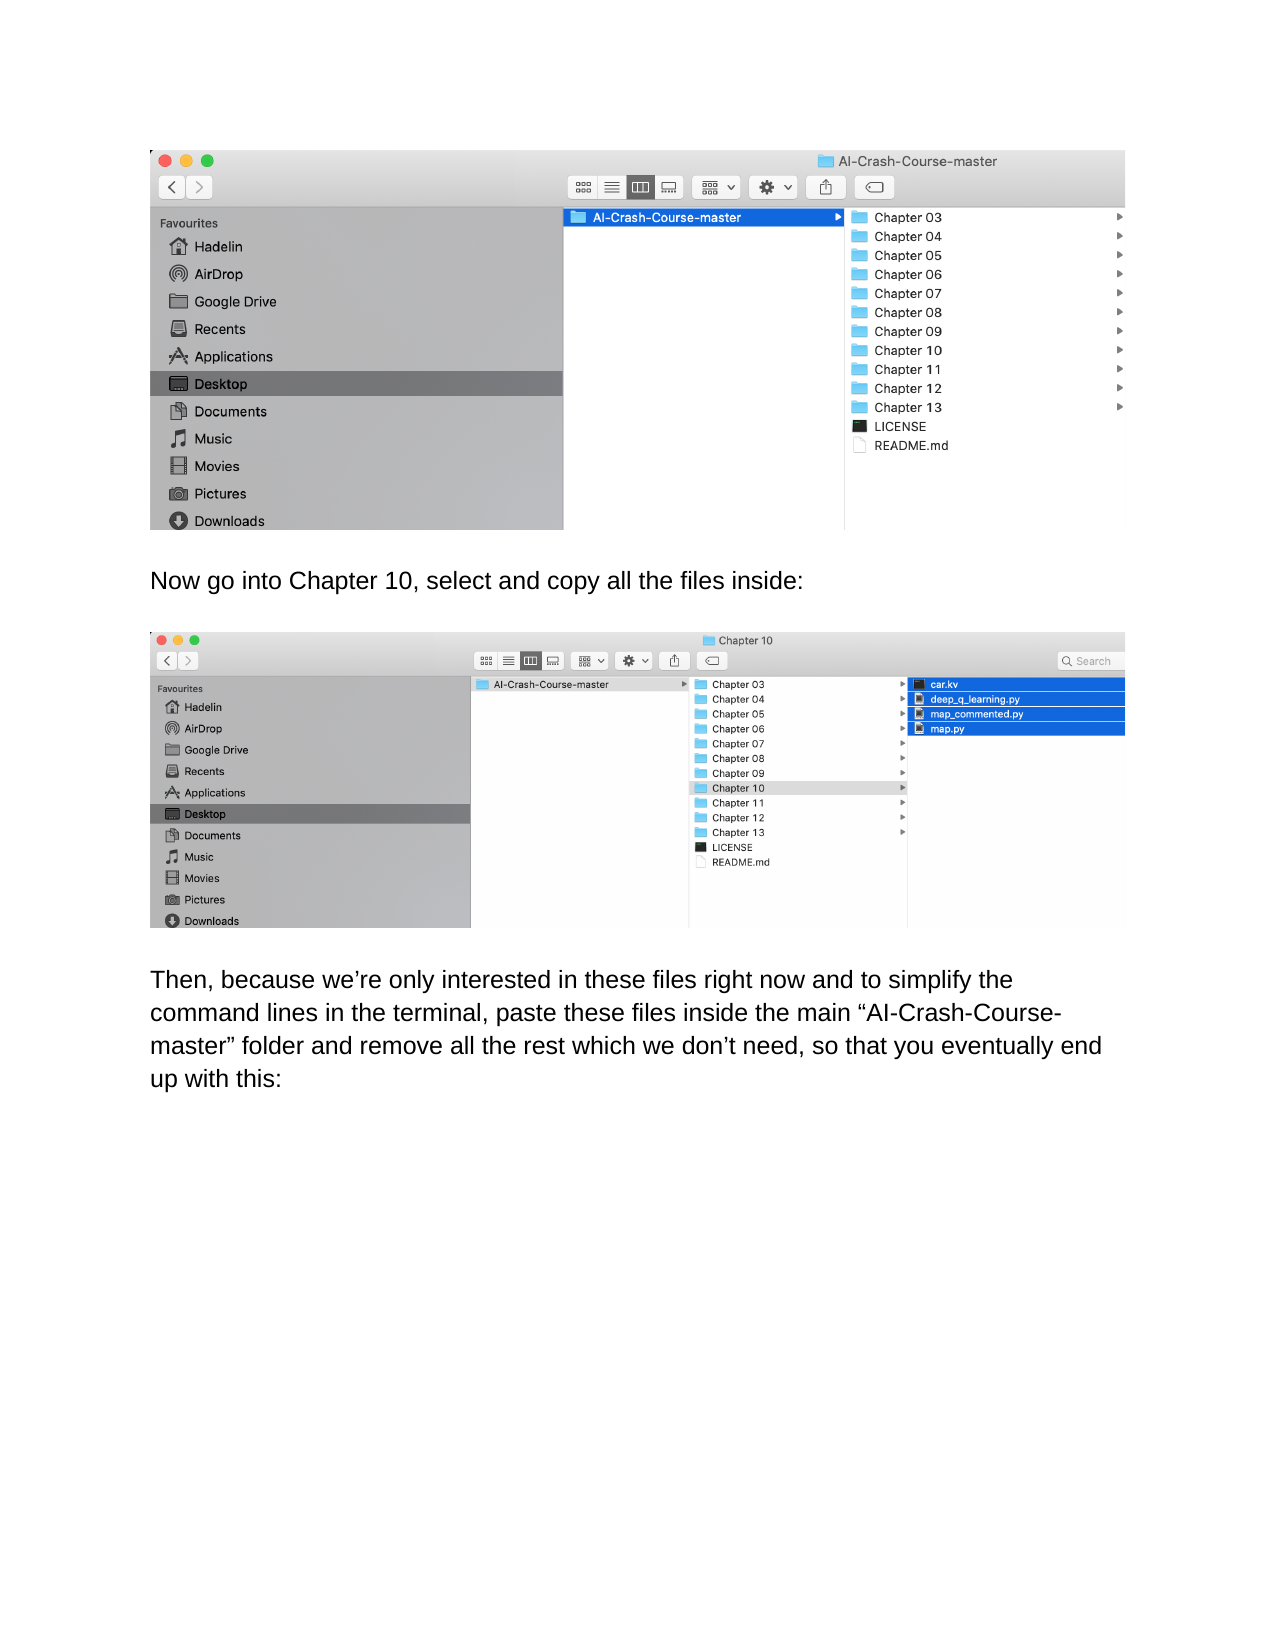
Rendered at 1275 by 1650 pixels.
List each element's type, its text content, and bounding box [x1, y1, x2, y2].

text Then, because we’re only interested in these files right now and to simplify the command lines in the terminal, paste these files inside the main “AI-Crash-Course-master” folder and remove all the rest which we don’t need, so that you eventually end up with this: [150, 965, 1125, 1093]
text Now go into Chapter 10, select and copy all the files inside: [150, 566, 1125, 595]
picture [150, 150, 1125, 530]
picture [150, 632, 1125, 928]
